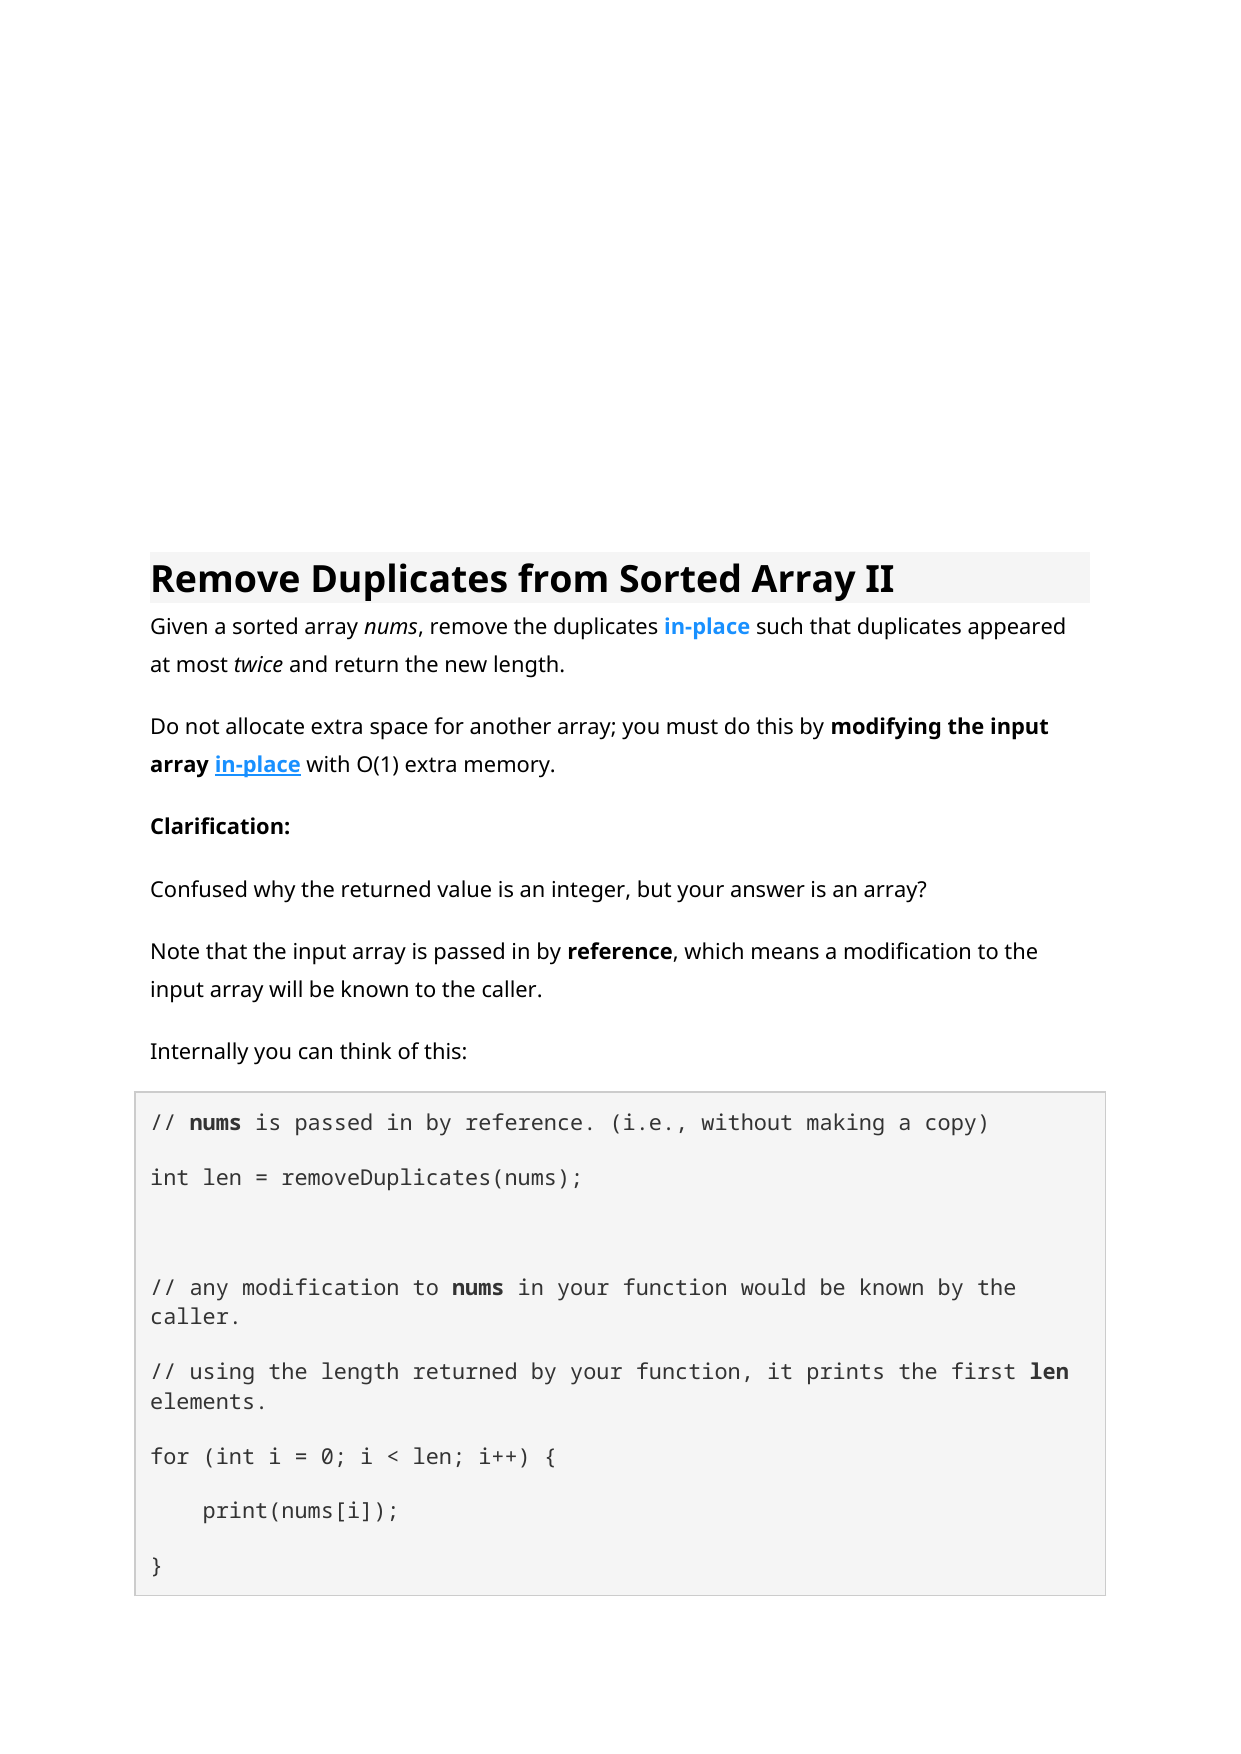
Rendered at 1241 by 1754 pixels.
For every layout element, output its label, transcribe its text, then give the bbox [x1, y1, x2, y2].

text Remove Duplicates from Sorted Array II [150, 552, 1090, 603]
text for (int i = 0; i < len; i++) { [136, 1424, 1105, 1471]
text // using the length returned by your function, it prints the first len elements. [136, 1340, 1105, 1416]
text // nums is passed in by reference. (i.e., without making a copy) [136, 1093, 1105, 1137]
text Given a sorted array nums, remove the duplicates in-place such that duplicates appeared at most twice and return the new length. [150, 603, 1090, 678]
text Note that the input array is passed in by reference, which means a modification to the input array will be known to the caller. [150, 928, 1090, 1003]
text Confused why the returned value is an integer, but your answer is an array? [150, 866, 1090, 903]
text Internally you can think of this: [150, 1028, 1090, 1066]
text print(nums[i]); [136, 1479, 1105, 1525]
text // any modification to nums in your function would be known by the caller. [136, 1255, 1105, 1331]
text Do not allocate extra space for another array; you must do this by modifying the input array in-place with O(1) extra memory. [150, 703, 1090, 778]
text Clarification: [150, 803, 1090, 841]
text int len = removeDuplicates(nums); [136, 1146, 1105, 1192]
text } [136, 1534, 1105, 1595]
